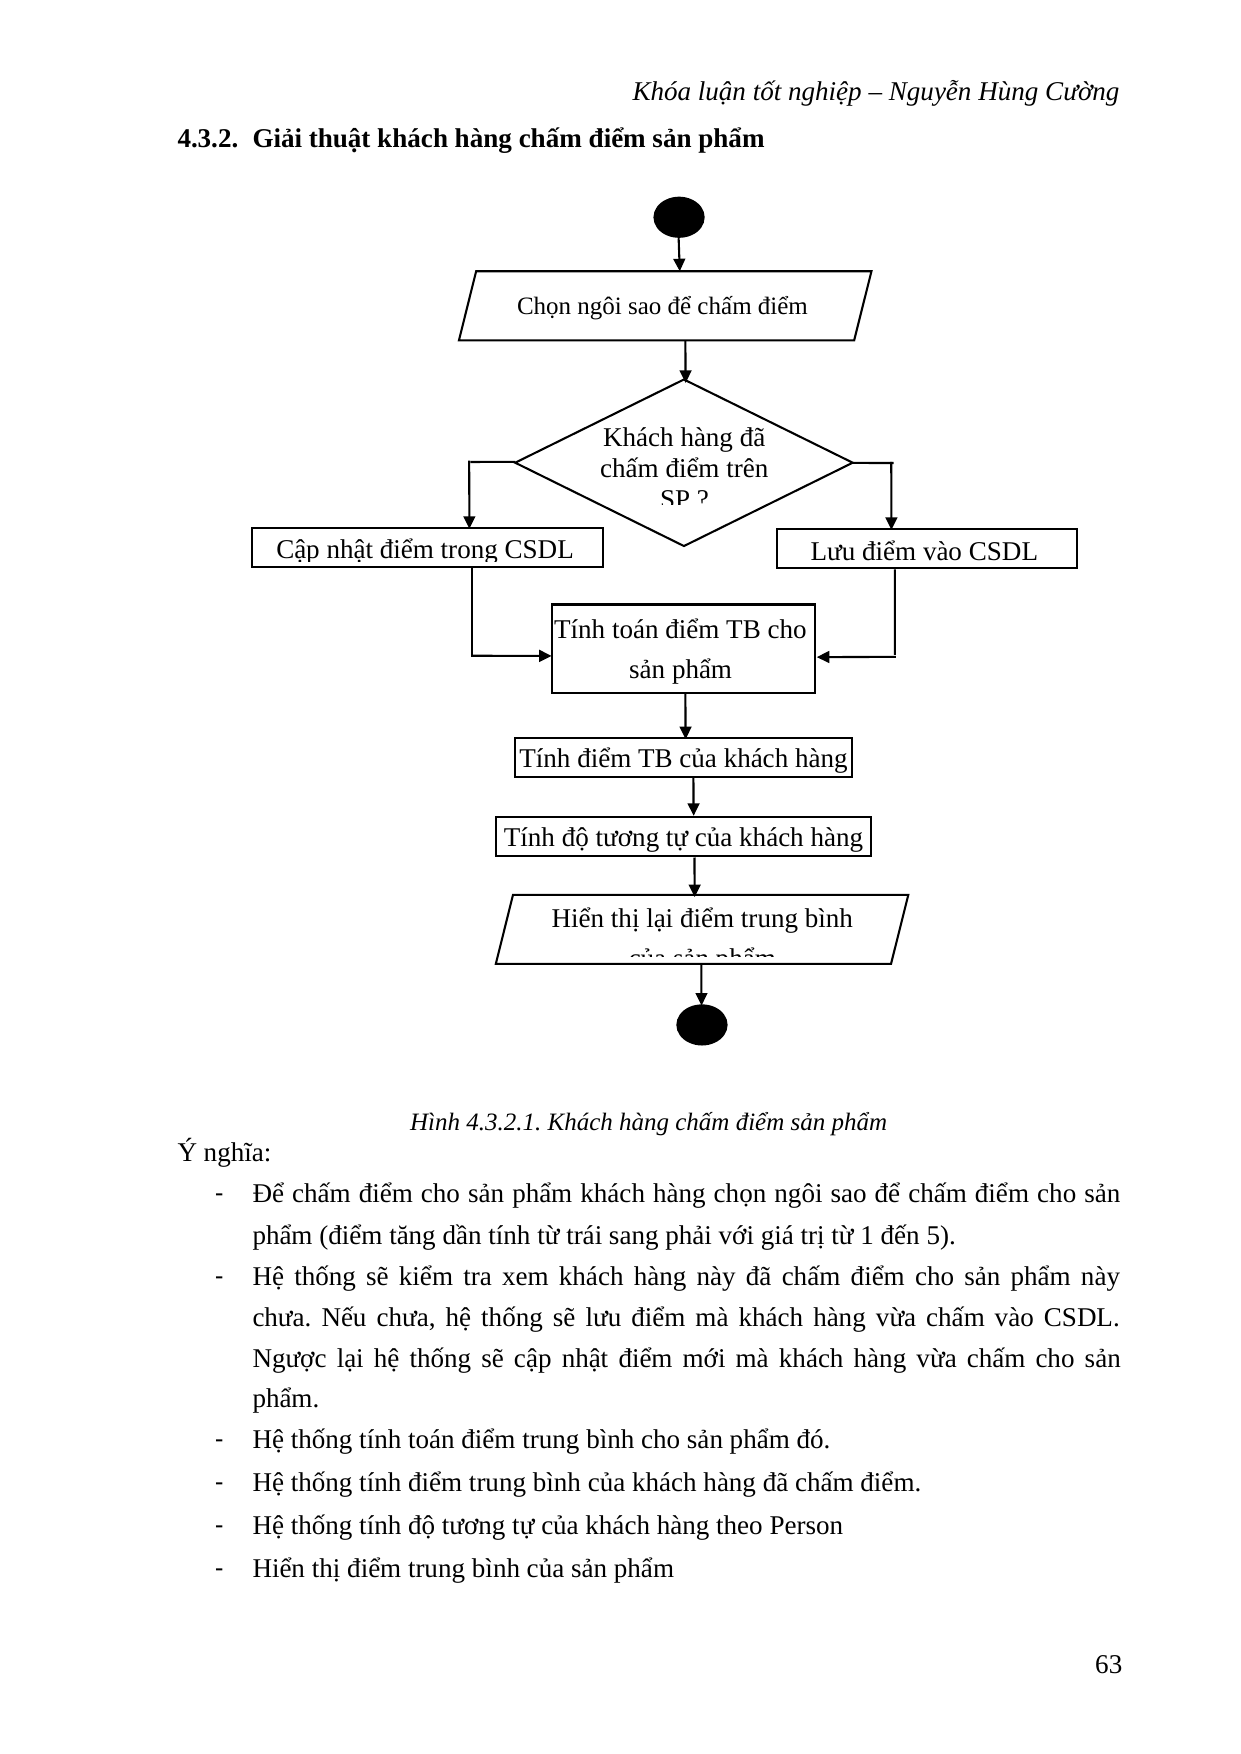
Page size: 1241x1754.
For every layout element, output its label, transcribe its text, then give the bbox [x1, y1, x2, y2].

list Hệ thống tính toán điểm trung bình cho sản phẩm đó. [215, 1423, 1122, 1456]
list Hệ thống sẽ kiểm tra xem khách hàng này đã chấm điểm cho sản phẩm này chưa. Nếu chưa, hệ thống sẽ lưu điểm mà khách hàng vừa chấm vào CSDL. Ngược lại hệ thống sẽ cập nhật điểm mới mà khách hàng vừa chấm cho sản phẩm. [215, 1259, 1122, 1413]
text Hình 4.3.2.1. Khách hàng chấm điểm sản phẩm [177, 1107, 1122, 1136]
list Hệ thống tính độ tương tự của khách hàng theo Person [215, 1508, 1122, 1542]
list Để chấm điểm cho sản phẩm khách hàng chọn ngôi sao để chấm điểm cho sản phẩm (điểm tăng dần tính từ trái sang phải với giá trị từ 1 đến 5). [215, 1176, 1122, 1250]
subtitle Giải thuật khách hàng chấm điểm sản phẩm [177, 122, 1122, 153]
list Hiển thị điểm trung bình của sản phẩm [215, 1551, 1122, 1584]
text Ý nghĩa: [177, 1136, 1122, 1167]
list Hệ thống tính điểm trung bình của khách hàng đã chấm điểm. [215, 1466, 1122, 1499]
